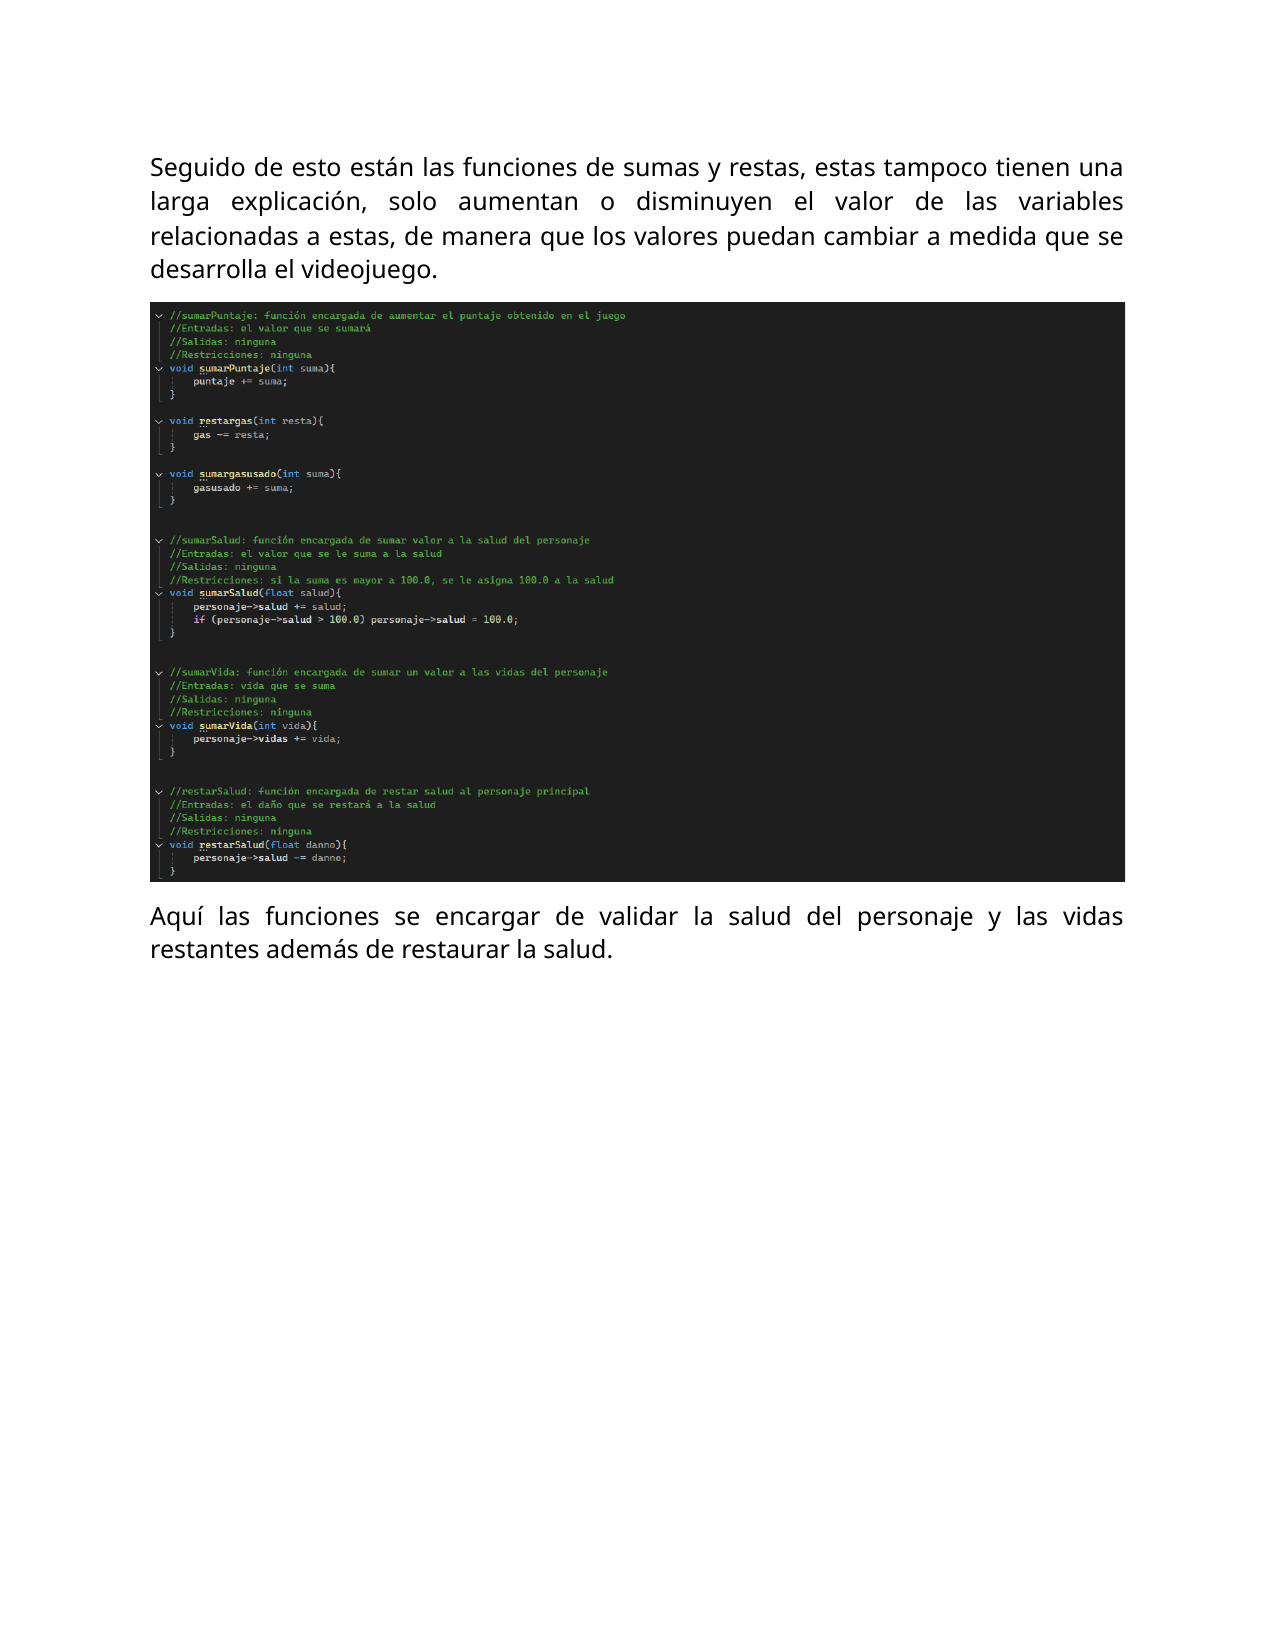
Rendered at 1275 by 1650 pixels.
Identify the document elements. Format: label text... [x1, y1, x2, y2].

picture [150, 302, 1125, 882]
text Aquí las funciones se encargar de validar la salud del personaje y las vidas restantes además de restaurar la salud. [150, 898, 1125, 966]
text Seguido de esto están las funciones de sumas y restas, estas tampoco tienen una larga explicación, solo aumentan o disminuyen el valor de las variables relacionadas a estas, de manera que los valores puedan cambiar a medida que se desarrolla el videojuego. [150, 150, 1125, 286]
